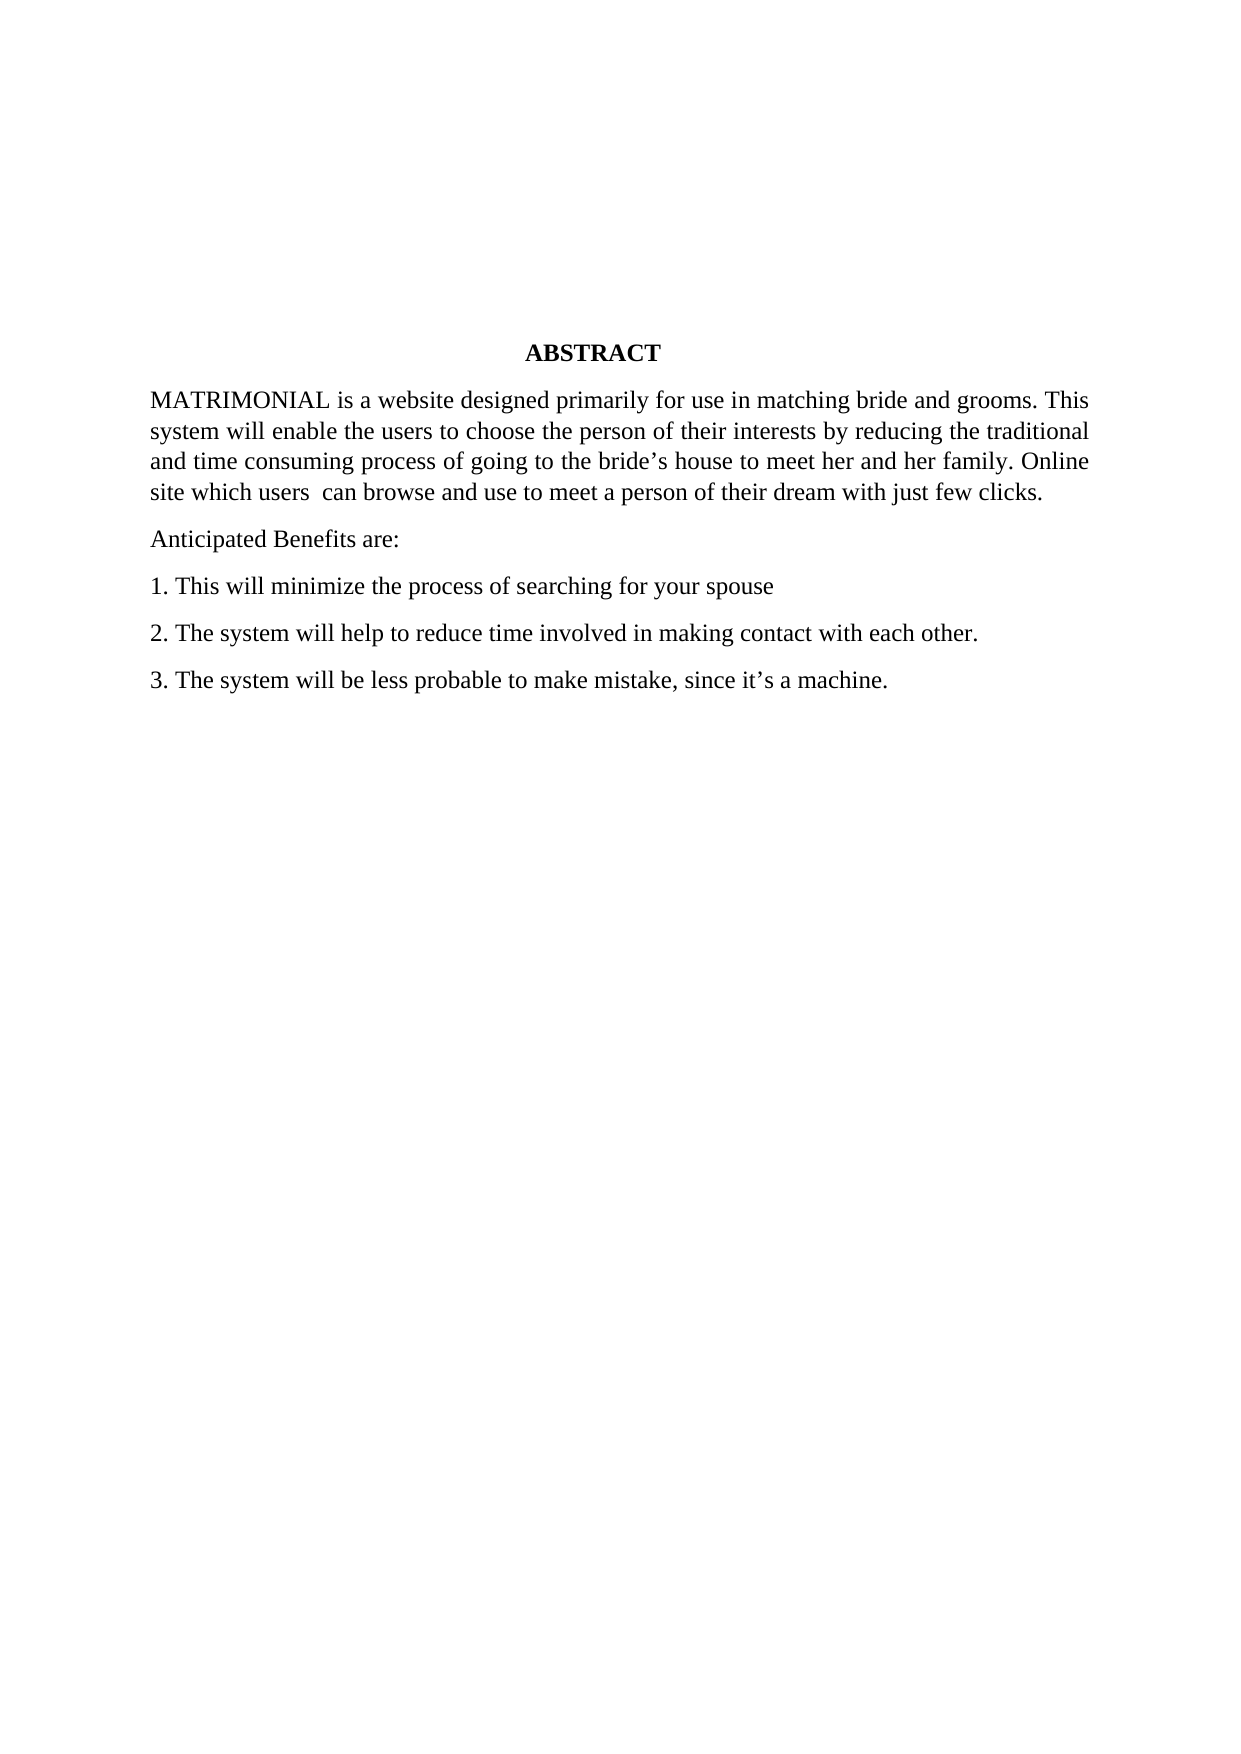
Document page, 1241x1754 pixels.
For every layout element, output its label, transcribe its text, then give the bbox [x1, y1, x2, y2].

text 1. This will minimize the process of searching for your spouse [150, 571, 1090, 599]
text 3. The system will be less probable to make mistake, since it’s a machine. [150, 665, 1090, 694]
text Anticipated Benefits are: [150, 524, 1090, 552]
text 2. The system will help to reduce time involved in making contact with each other. [150, 618, 1090, 647]
text MATRIMONIAL is a website designed primarily for use in matching bride and grooms. This system will enable the users to choose the person of their interests by reducing the traditional and time consuming process of going to the bride’s house to meet her and her family. Online site which users can browse and use to meet a person of their dream with just few clicks. [150, 385, 1090, 505]
text ABSTRACT [450, 338, 1090, 367]
